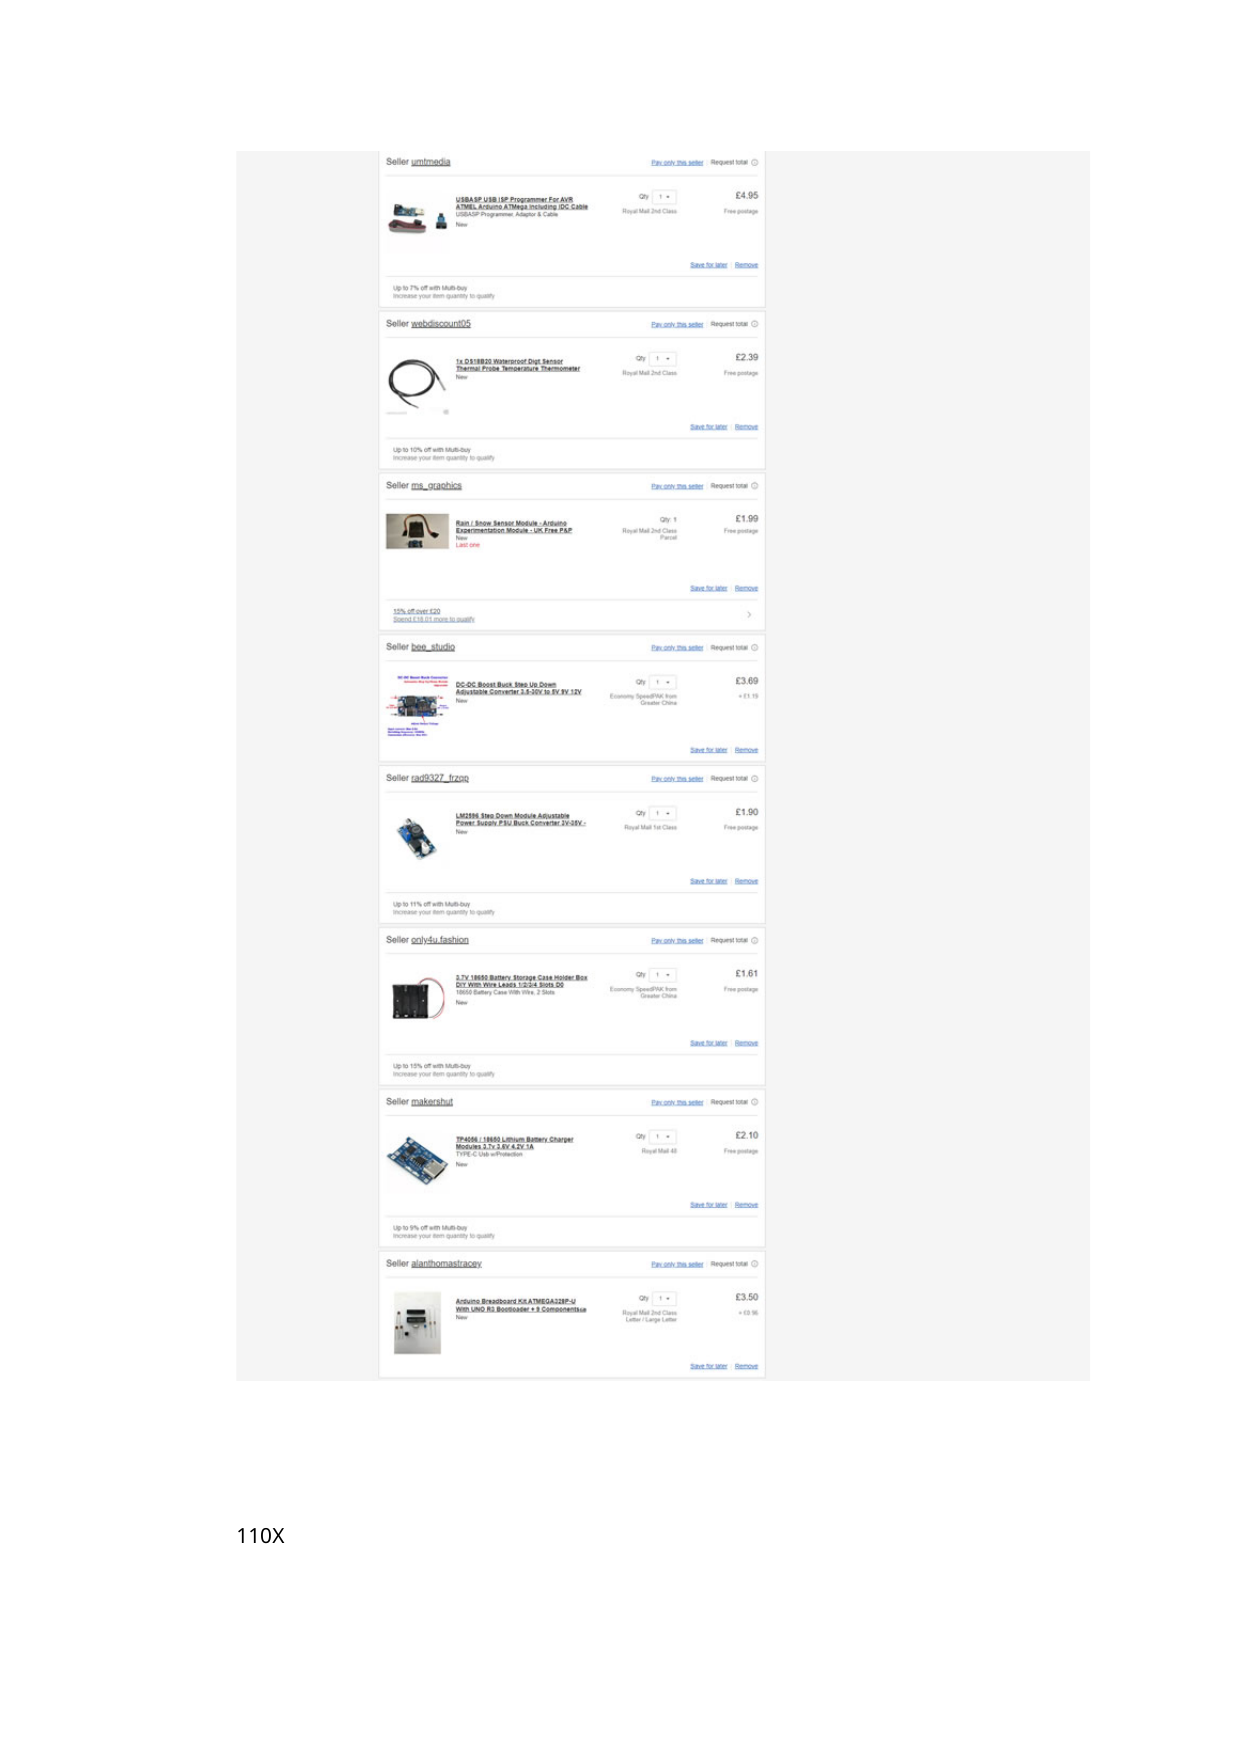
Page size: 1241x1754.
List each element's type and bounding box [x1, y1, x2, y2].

picture [236, 151, 1091, 1381]
